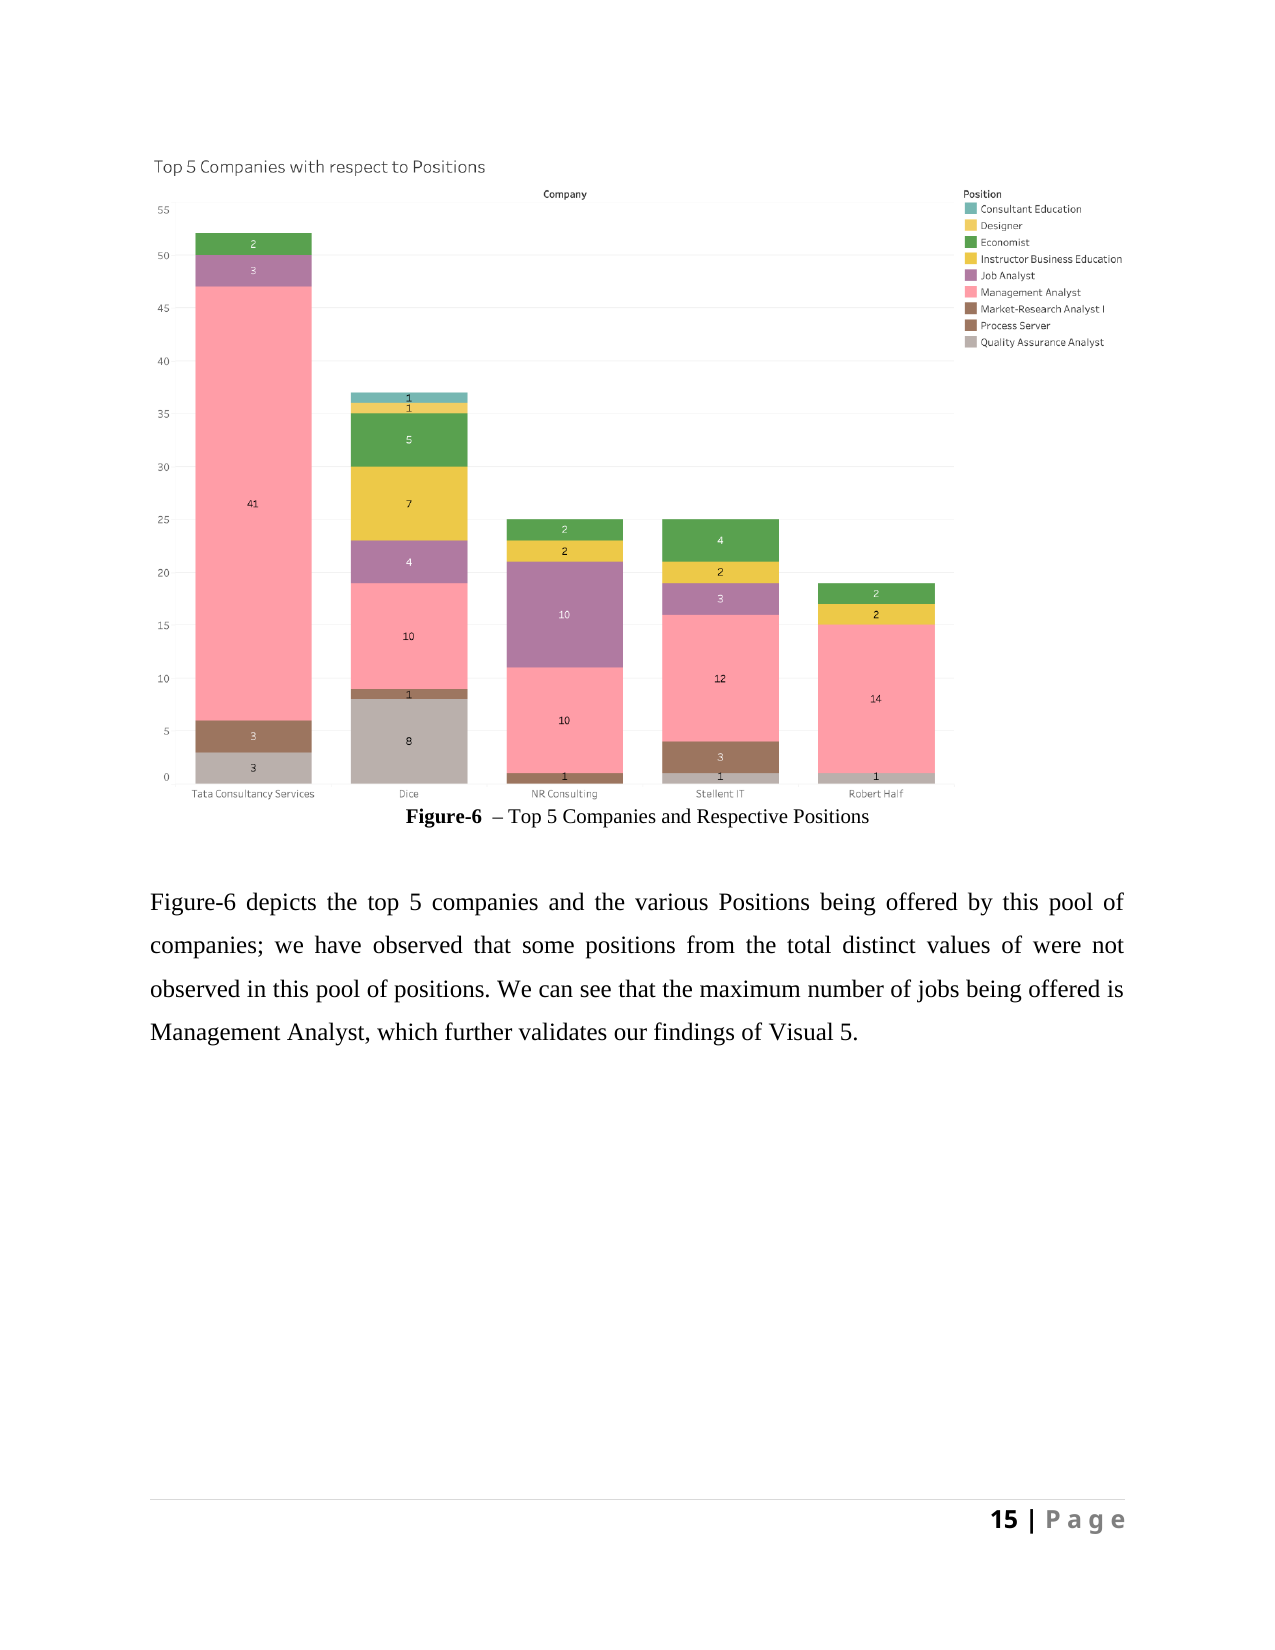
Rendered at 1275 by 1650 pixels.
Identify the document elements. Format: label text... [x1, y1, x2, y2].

text Figure-6 – Top 5 Companies and Respective Positions [150, 804, 1125, 828]
text Figure-6 depicts the top 5 companies and the various Positions being offered by this pool of companies; we have observed that some positions from the total distinct values of were not observed in this pool of positions. We can see that the maximum number of jobs being offered is Management Analyst, which further validates our findings of Visual 5. [150, 887, 1125, 1046]
picture [150, 150, 1125, 802]
